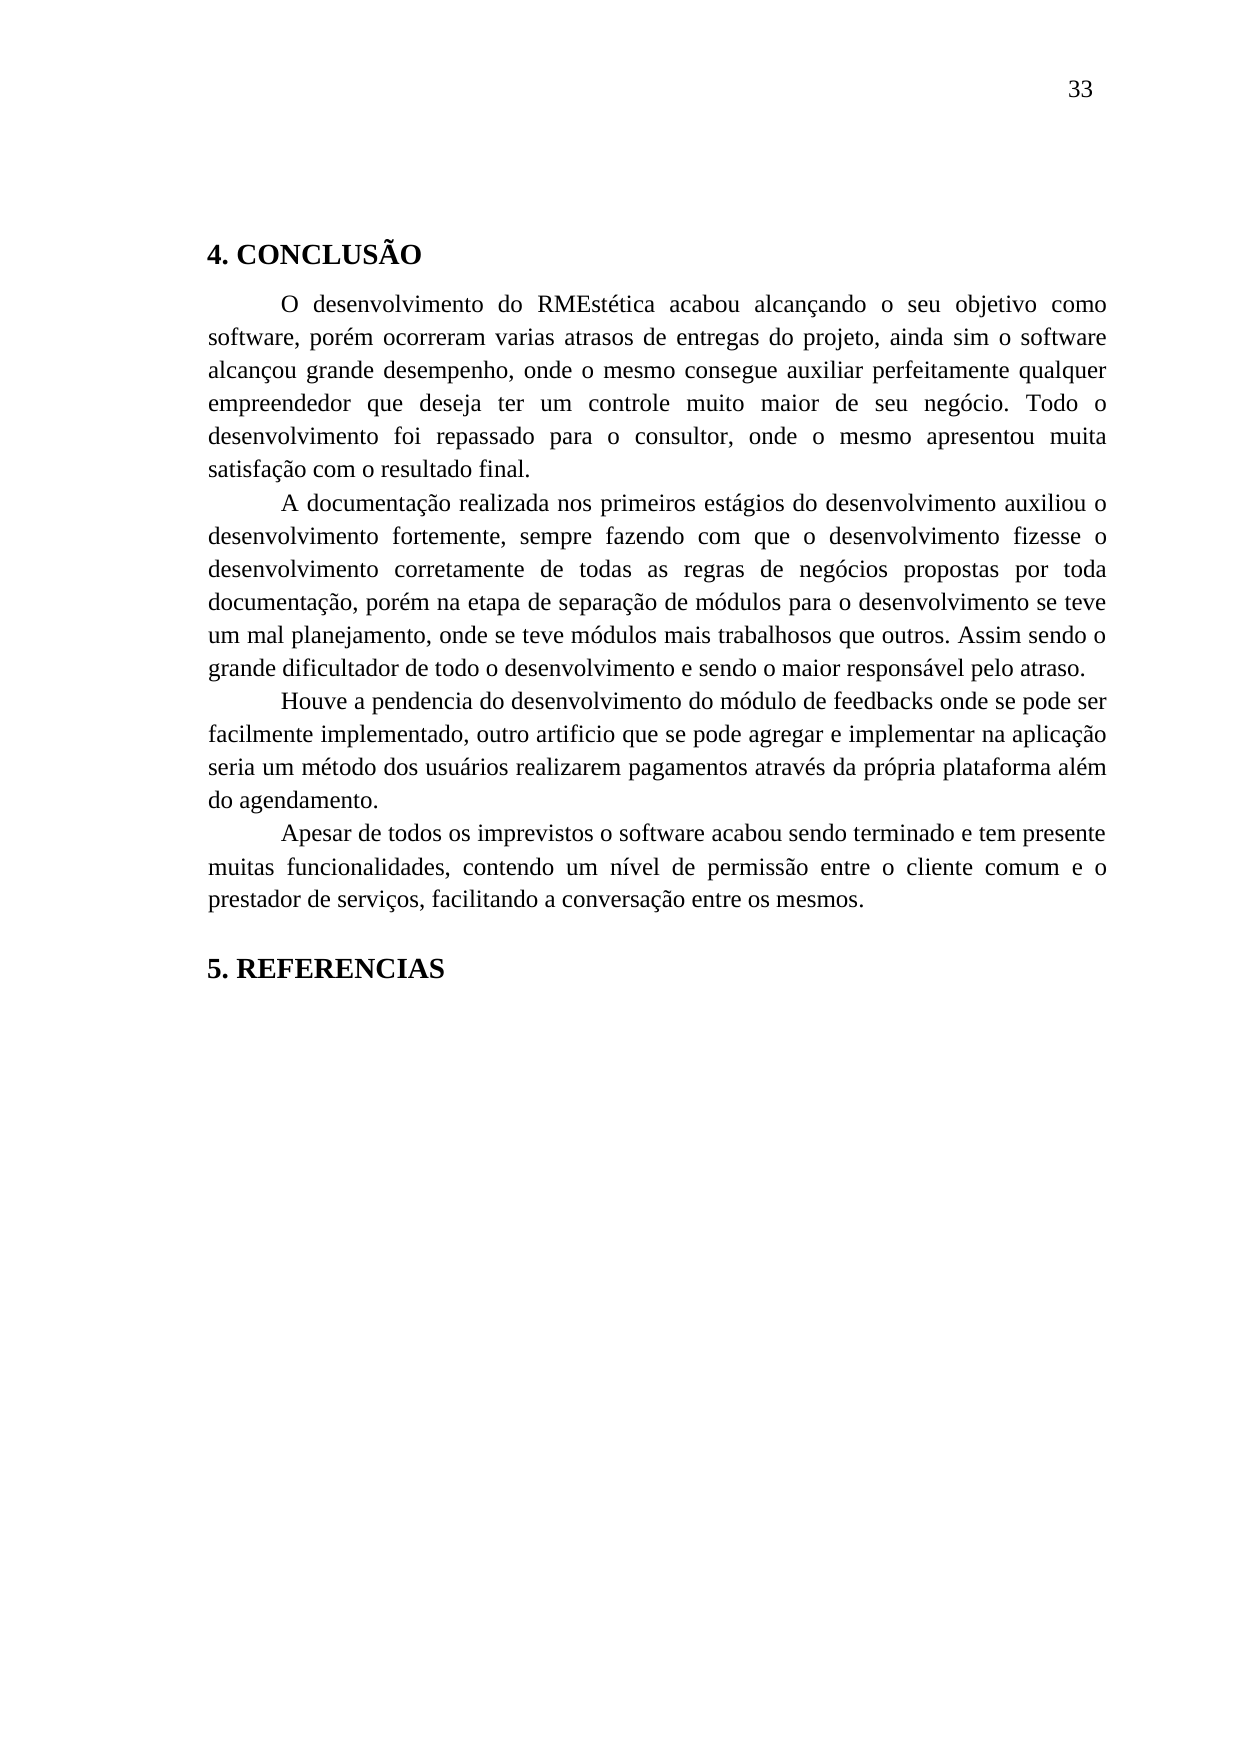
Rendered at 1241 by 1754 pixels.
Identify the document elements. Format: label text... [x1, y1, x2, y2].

text O desenvolvimento do RMEstética acabou alcançando o seu objetivo como software, porém ocorreram varias atrasos de entregas do projeto, ainda sim o software alcançou grande desempenho, onde o mesmo consegue auxiliar perfeitamente qualquer empreendedor que deseja ter um controle muito maior de seu negócio. Todo o desenvolvimento foi repassado para o consultor, onde o mesmo apresentou muita satisfação com o resultado final. [208, 289, 1107, 483]
text Houve a pendencia do desenvolvimento do módulo de feedbacks onde se pode ser facilmente implementado, outro artificio que se pode agregar e implementar na aplicação seria um método dos usuários realizarem pagamentos através da própria plataforma além do agendamento. [208, 686, 1107, 814]
text Apesar de todos os imprevistos o software acabou sendo terminado e tem presente muitas funcionalidades, contendo um nível de permissão entre o cliente comum e o prestador de serviços, facilitando a conversação entre os mesmos. [208, 818, 1107, 913]
text A documentação realizada nos primeiros estágios do desenvolvimento auxiliou o desenvolvimento fortemente, sempre fazendo com que o desenvolvimento fizesse o desenvolvimento corretamente de todas as regras de negócios propostas por toda documentação, porém na etapa de separação de módulos para o desenvolvimento se teve um mal planejamento, onde se teve módulos mais trabalhosos que outros. Assim sendo o grande dificultador de todo o desenvolvimento e sendo o maior responsável pelo atraso. [208, 488, 1107, 682]
subtitle 4. CONCLUSÃO [207, 237, 1233, 271]
subtitle 5. REFERENCIAS [207, 951, 1233, 985]
